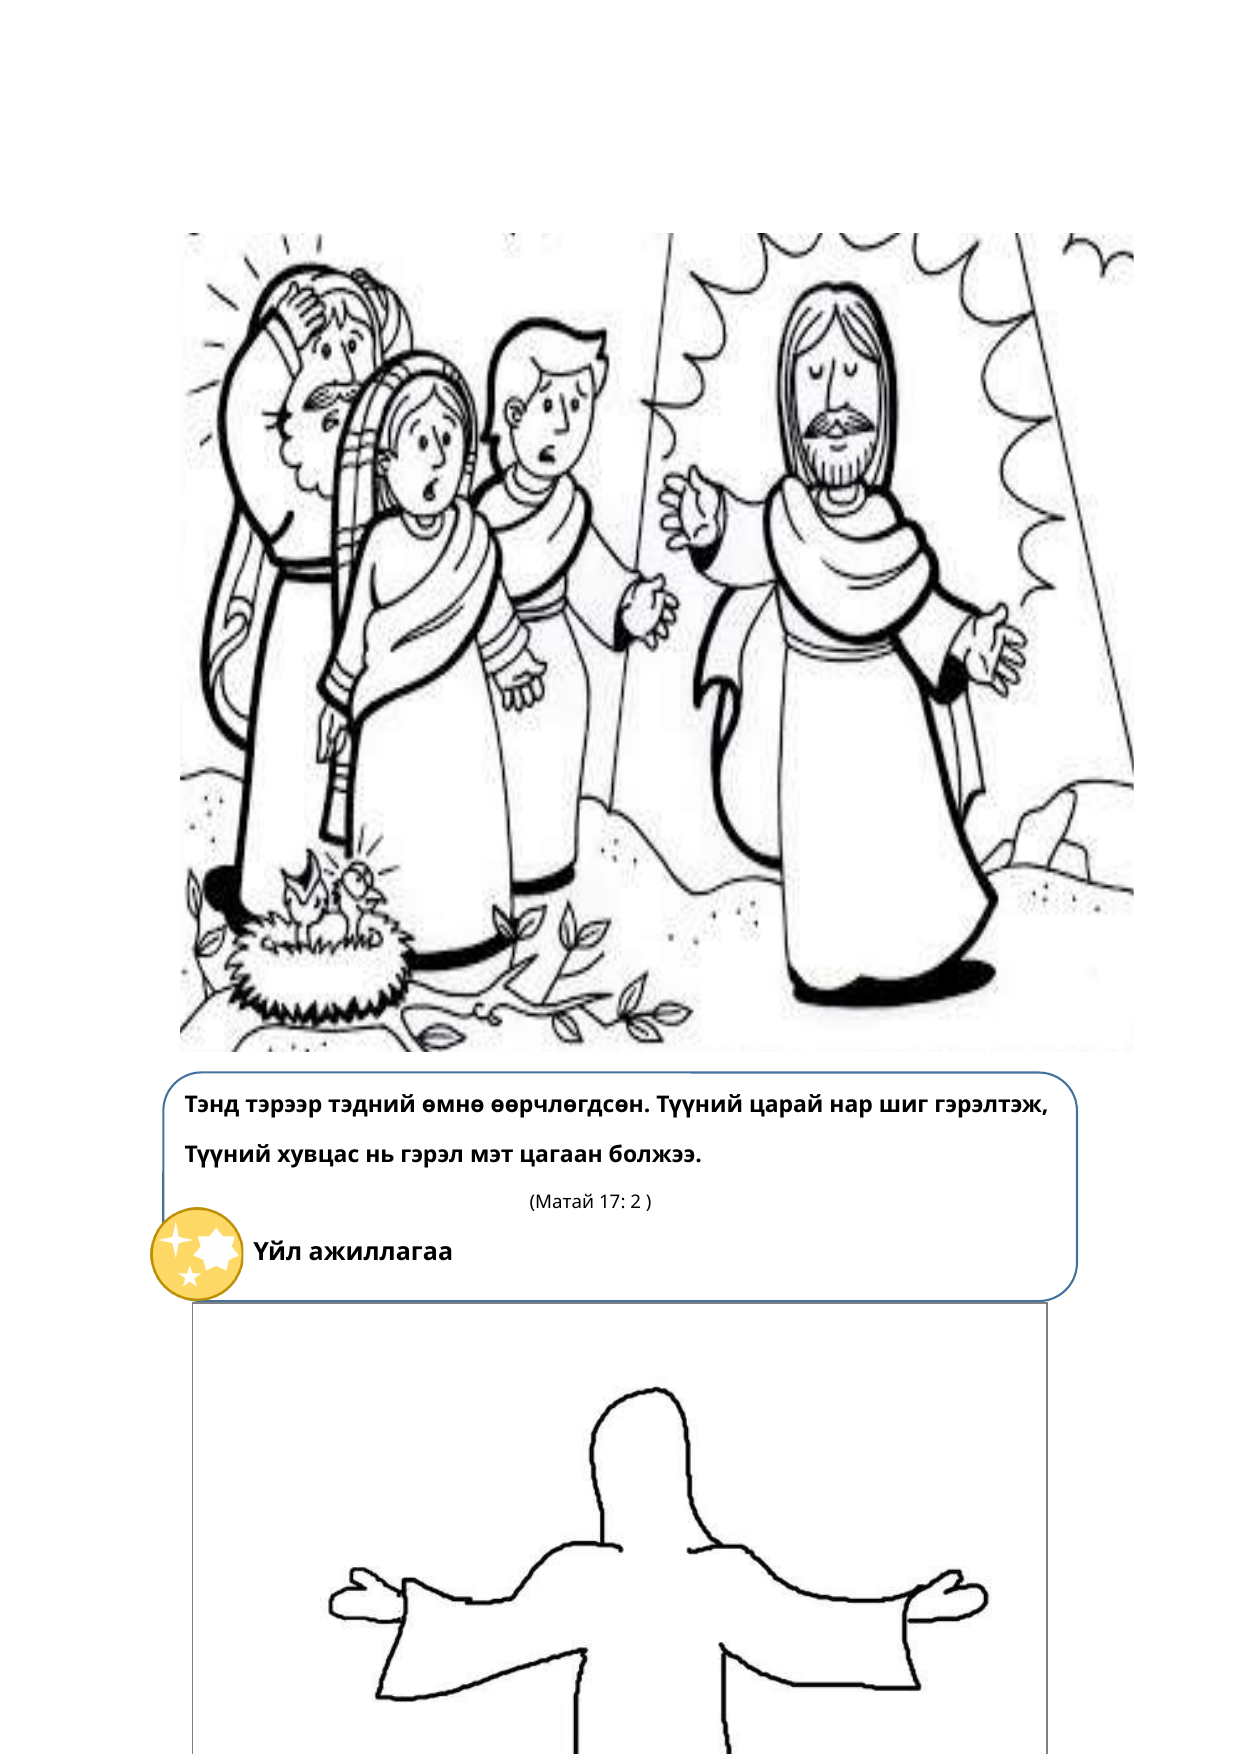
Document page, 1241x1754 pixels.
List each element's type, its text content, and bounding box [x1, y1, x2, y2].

picture [193, 1304, 1046, 1754]
picture [180, 233, 1134, 1052]
picture [150, 1207, 244, 1301]
text Тэнд тэрээр тэдний өмнө өөрчлөгдсөн. Түүний царай нар шиг гэрэлтэж, [150, 1088, 1090, 1119]
text Үйл ажиллагаа [244, 1233, 1090, 1267]
text (Матай 17: 2 ) [150, 1188, 1090, 1214]
text Түүний хувцас нь гэрэл мэт цагаан болжээ. [150, 1138, 1090, 1169]
